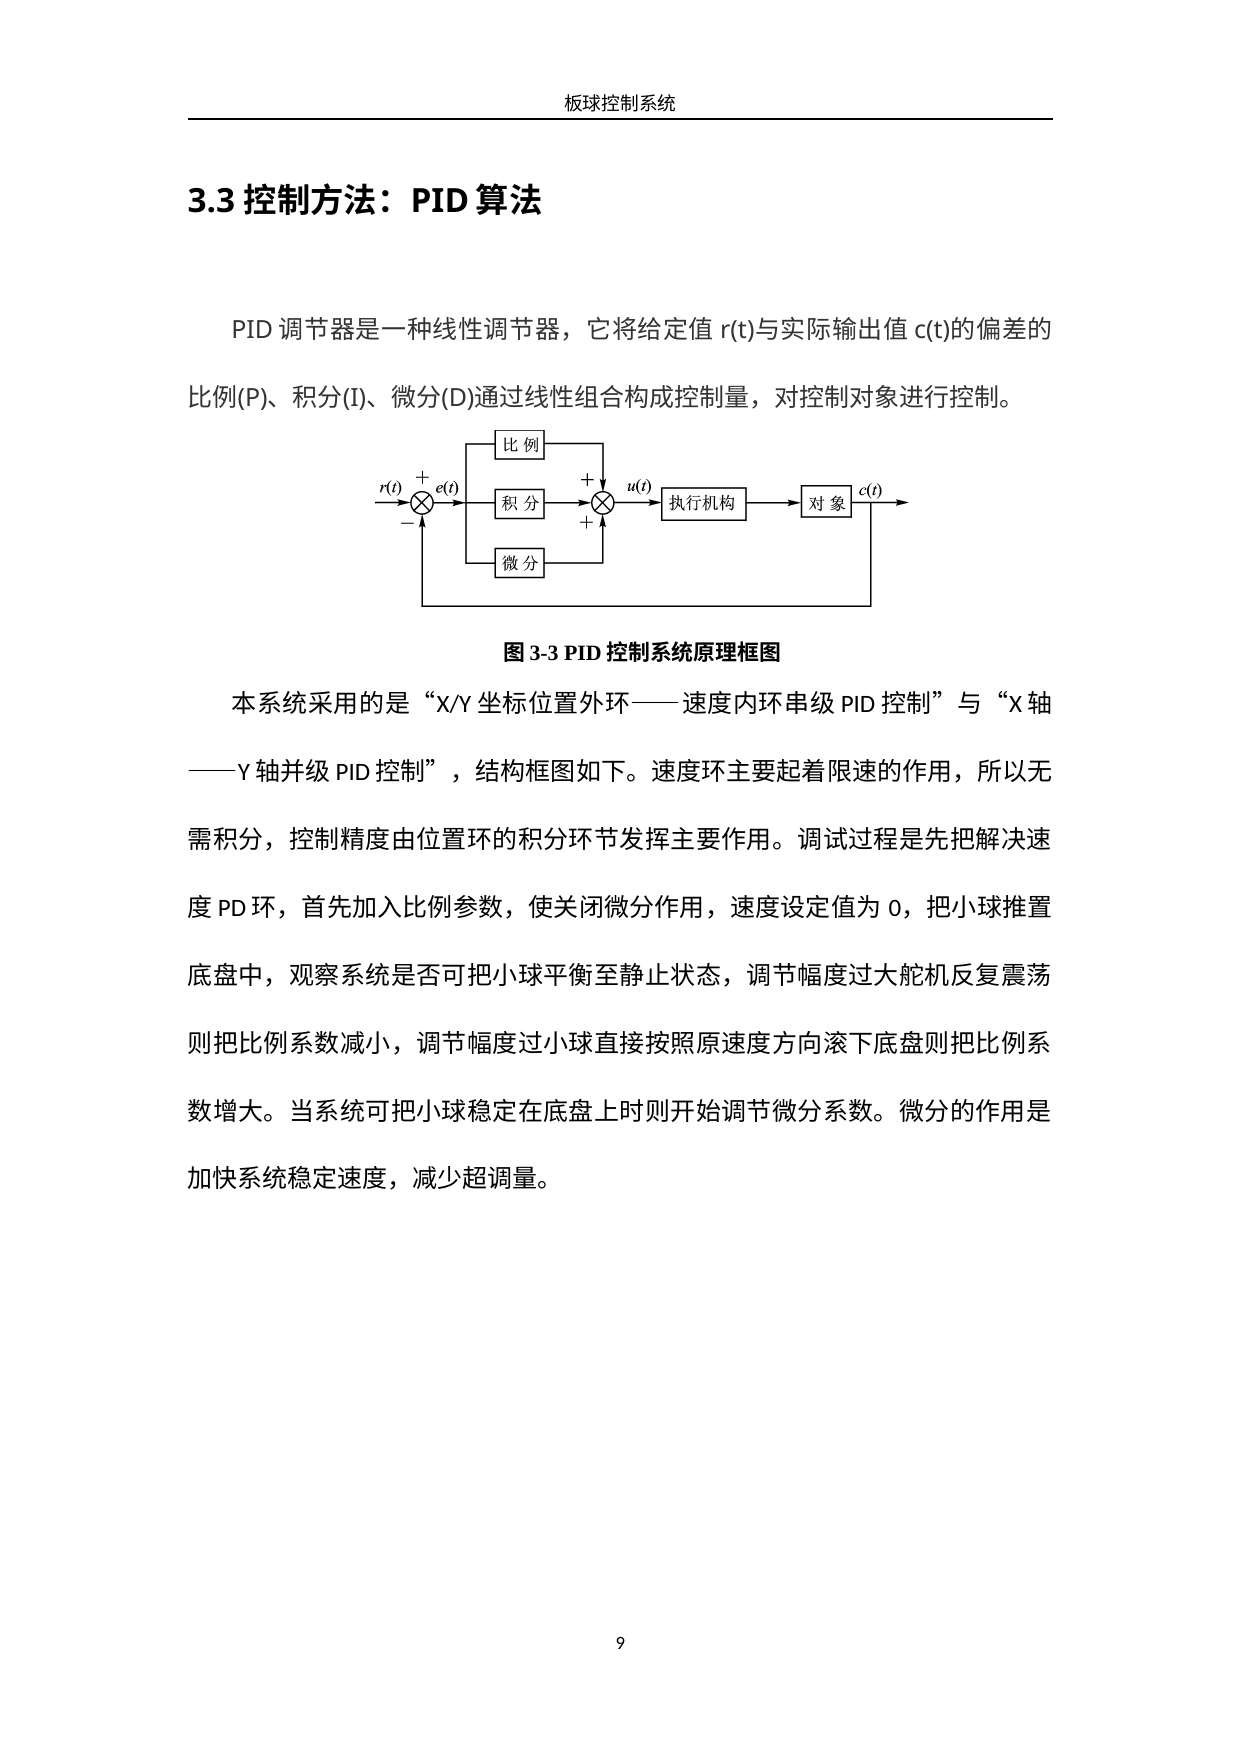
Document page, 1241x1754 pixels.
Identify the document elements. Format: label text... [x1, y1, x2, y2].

text PID调节器是一种线性调节器，它将给定值r(t)与实际输出值c(t)的偏差的比例(P)、积分(I)、微分(D)通过线性组合构成控制量，对控制对象进行控制。 [187, 294, 1053, 430]
text 图3-3 PID控制系统原理框图 [187, 634, 1053, 668]
picture [375, 430, 909, 607]
subtitle 3.3 控制方法：PID算法 [187, 164, 1053, 232]
text 本系统采用的是“X/Y坐标位置外环——速度内环串级PID控制”与“X轴——Y轴并级PID控制”，结构框图如下。速度环主要起着限速的作用，所以无需积分，控制精度由位置环的积分环节发挥主要作用。调试过程是先把解决速度PD环，首先加入比例参数，使关闭微分作用，速度设定值为0，把小球推置底盘中，观察系统是否可把小球平衡至静止状态，调节幅度过大舵机反复震荡则把比例系数减小，调节幅度过小球直接按照原速度方向滚下底盘则把比例系数增大。当系统可把小球稳定在底盘上时则开始调节微分系数。微分的作用是加快系统稳定速度，减少超调量。 [187, 668, 1053, 1211]
